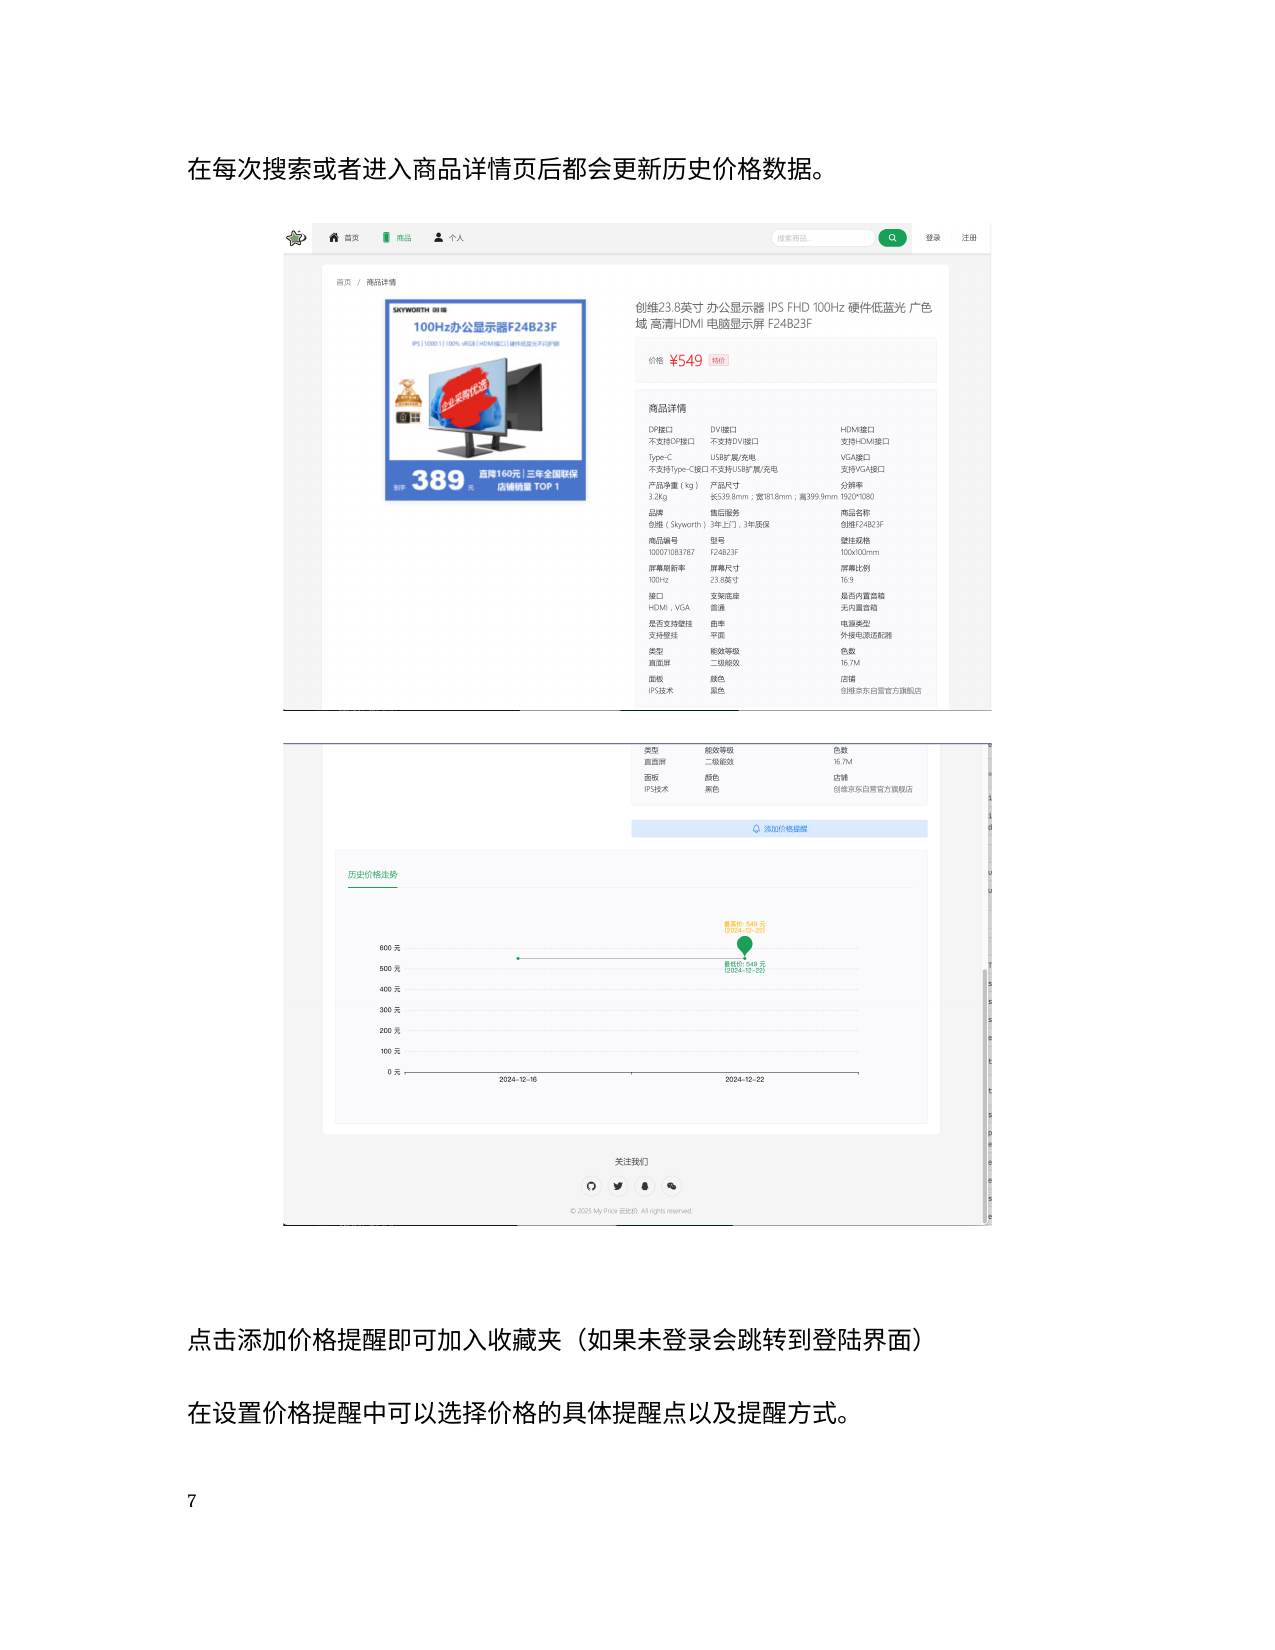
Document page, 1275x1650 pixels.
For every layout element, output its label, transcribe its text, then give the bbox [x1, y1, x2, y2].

text 在设置价格提醒中可以选择价格的具体提醒点以及提醒方式。 [187, 1393, 1087, 1429]
picture [283, 223, 992, 711]
text 在每次搜索或者进入商品详情页后都会更新历史价格数据。 [187, 150, 1087, 186]
picture [283, 743, 992, 1226]
text 点击添加价格提醒即可加入收藏夹（如果未登录会跳转到登陆界面） [187, 1320, 1087, 1356]
